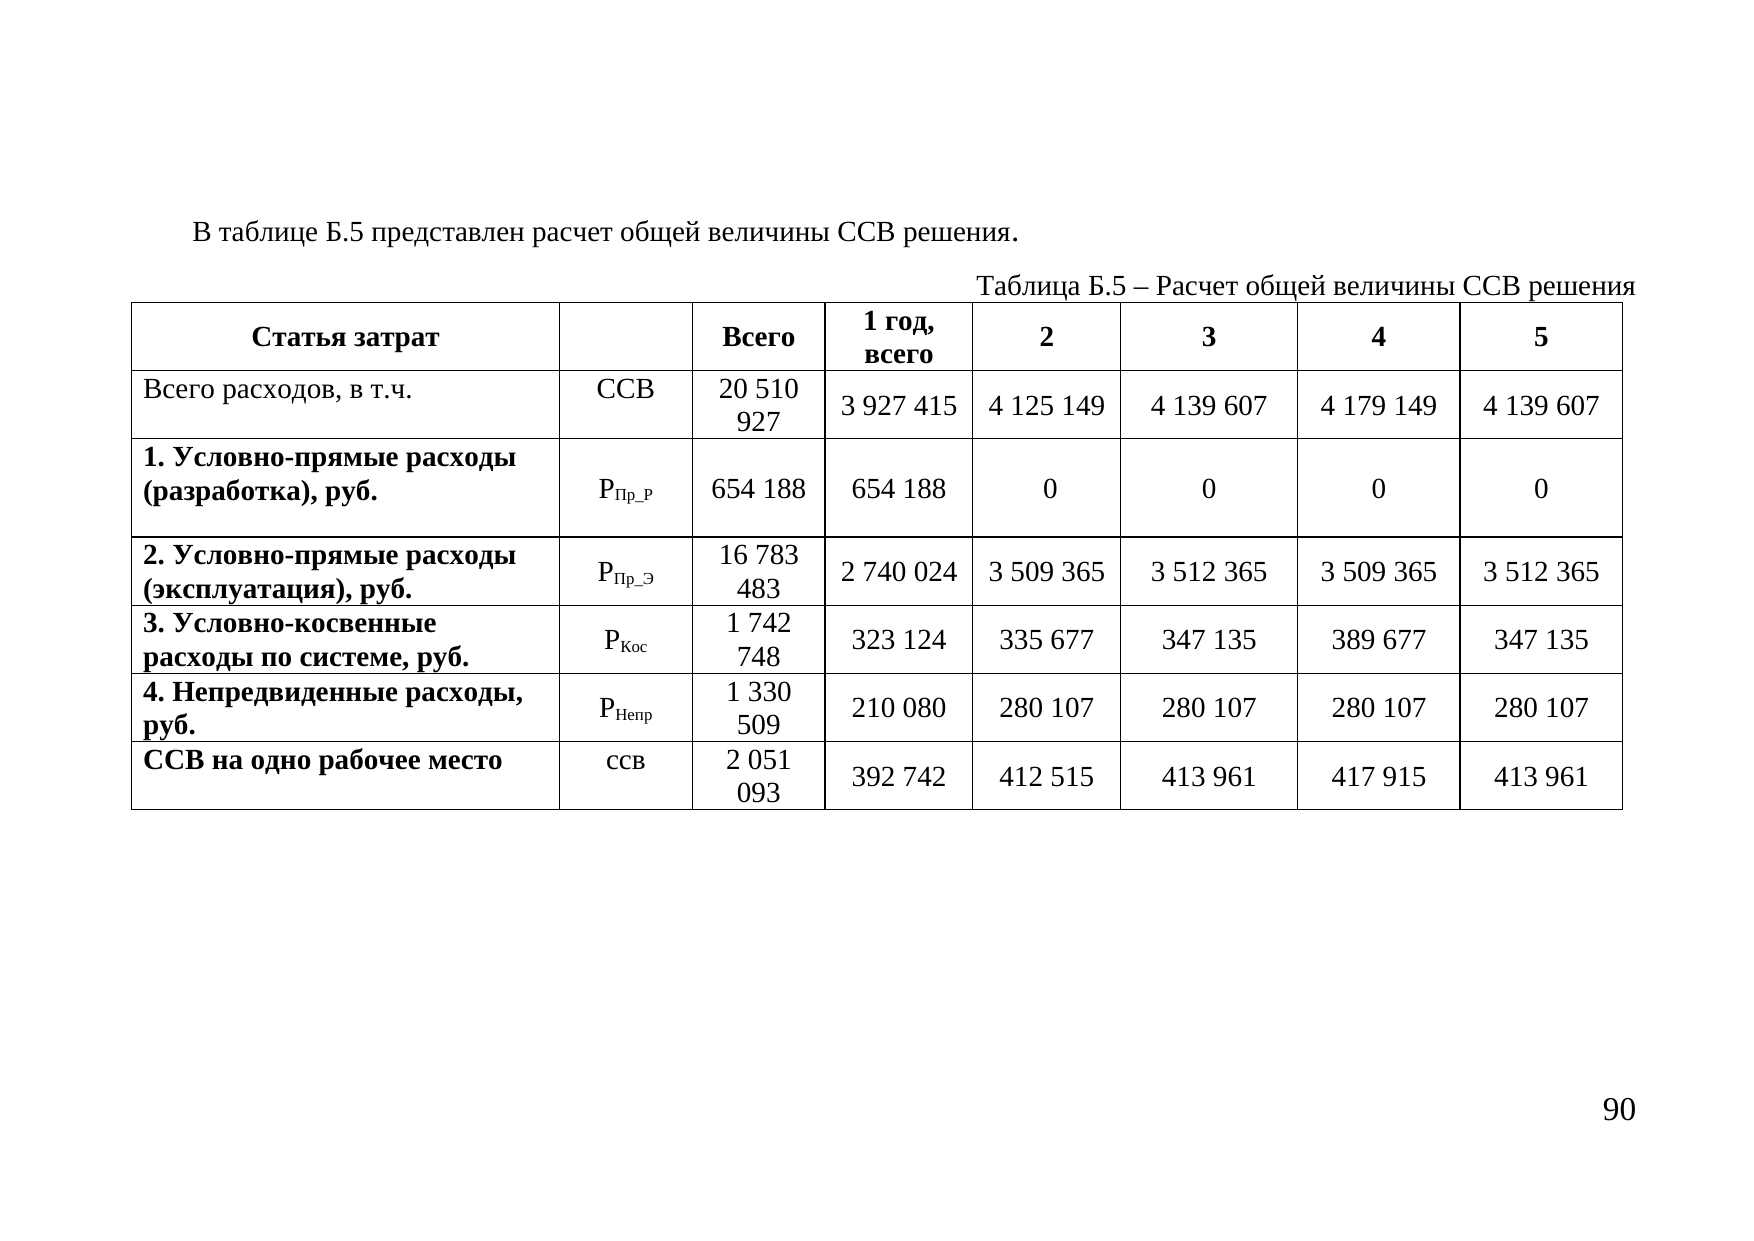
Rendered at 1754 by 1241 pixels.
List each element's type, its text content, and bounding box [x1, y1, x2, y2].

table_cell 413 961 [1121, 742, 1297, 809]
table_header 3 [1121, 303, 1297, 370]
table_cell 1 330 509 [693, 674, 824, 741]
table_cell 210 080 [826, 674, 972, 741]
table_cell 335 677 [973, 606, 1120, 673]
table_cell 280 107 [1121, 674, 1297, 741]
table_cell Всего расходов, в т.ч. [132, 371, 559, 438]
table_cell 3 927 415 [826, 371, 972, 438]
table_cell 347 135 [1461, 606, 1622, 673]
table_cell 2. Условно-прямые расходы (эксплуатация), руб. [132, 538, 559, 604]
table_cell ССВ [560, 371, 692, 438]
table_cell 280 107 [1461, 674, 1622, 741]
table_cell 3 509 365 [973, 538, 1120, 604]
table_cell 4. Непредвиденные расходы, руб. [132, 674, 559, 741]
table_cell 392 742 [826, 742, 972, 809]
table_cell 0 [973, 439, 1120, 536]
table_cell 1. Условно-прямые расходы (разработка), руб. [132, 439, 559, 536]
table_cell 413 961 [1461, 742, 1622, 809]
table_cell ссв [560, 742, 692, 809]
table_header [560, 303, 692, 370]
table_cell 3. Условно-косвенные расходы по системе, руб. [132, 606, 559, 673]
table_cell 389 677 [1298, 606, 1459, 673]
table_header 2 [973, 303, 1120, 370]
table_cell ССВ на одно рабочее место [132, 742, 559, 809]
table_cell РПр_Р [560, 439, 692, 536]
table_cell 0 [1461, 439, 1622, 536]
table_header Статья затрат [132, 303, 559, 370]
table_cell 3 512 365 [1121, 538, 1297, 604]
table_cell 654 188 [826, 439, 972, 536]
table_cell 280 107 [973, 674, 1120, 741]
table_cell 0 [1298, 439, 1459, 536]
table_cell 0 [1121, 439, 1297, 536]
text Таблица Б.5 – Расчет общей величины ССВ решения [118, 268, 1636, 302]
table_cell 16 783 483 [693, 538, 824, 604]
table_cell 4 179 149 [1298, 371, 1459, 438]
table_cell 654 188 [693, 439, 824, 536]
table_cell РКос [560, 606, 692, 673]
table_cell 417 915 [1298, 742, 1459, 809]
table_cell 2 051 093 [693, 742, 824, 809]
table_header 1 год, всего [826, 303, 972, 370]
table_cell 20 510 927 [693, 371, 824, 438]
table_header 4 [1298, 303, 1459, 370]
table_header 5 [1461, 303, 1622, 370]
table_cell 4 139 607 [1121, 371, 1297, 438]
table_cell РНепр [560, 674, 692, 741]
table_cell 1 742 748 [693, 606, 824, 673]
table_cell РПр_Э [560, 538, 692, 604]
table_cell 412 515 [973, 742, 1120, 809]
table_cell 3 509 365 [1298, 538, 1459, 604]
table_cell 4 125 149 [973, 371, 1120, 438]
text В таблице Б.5 представлен расчет общей величины ССВ решения. [118, 211, 1636, 249]
table_header Всего [693, 303, 824, 370]
table_cell 4 139 607 [1461, 371, 1622, 438]
table_cell 347 135 [1121, 606, 1297, 673]
table_cell 2 740 024 [826, 538, 972, 604]
table_cell 280 107 [1298, 674, 1459, 741]
table_cell 3 512 365 [1461, 538, 1622, 604]
table_cell 323 124 [826, 606, 972, 673]
